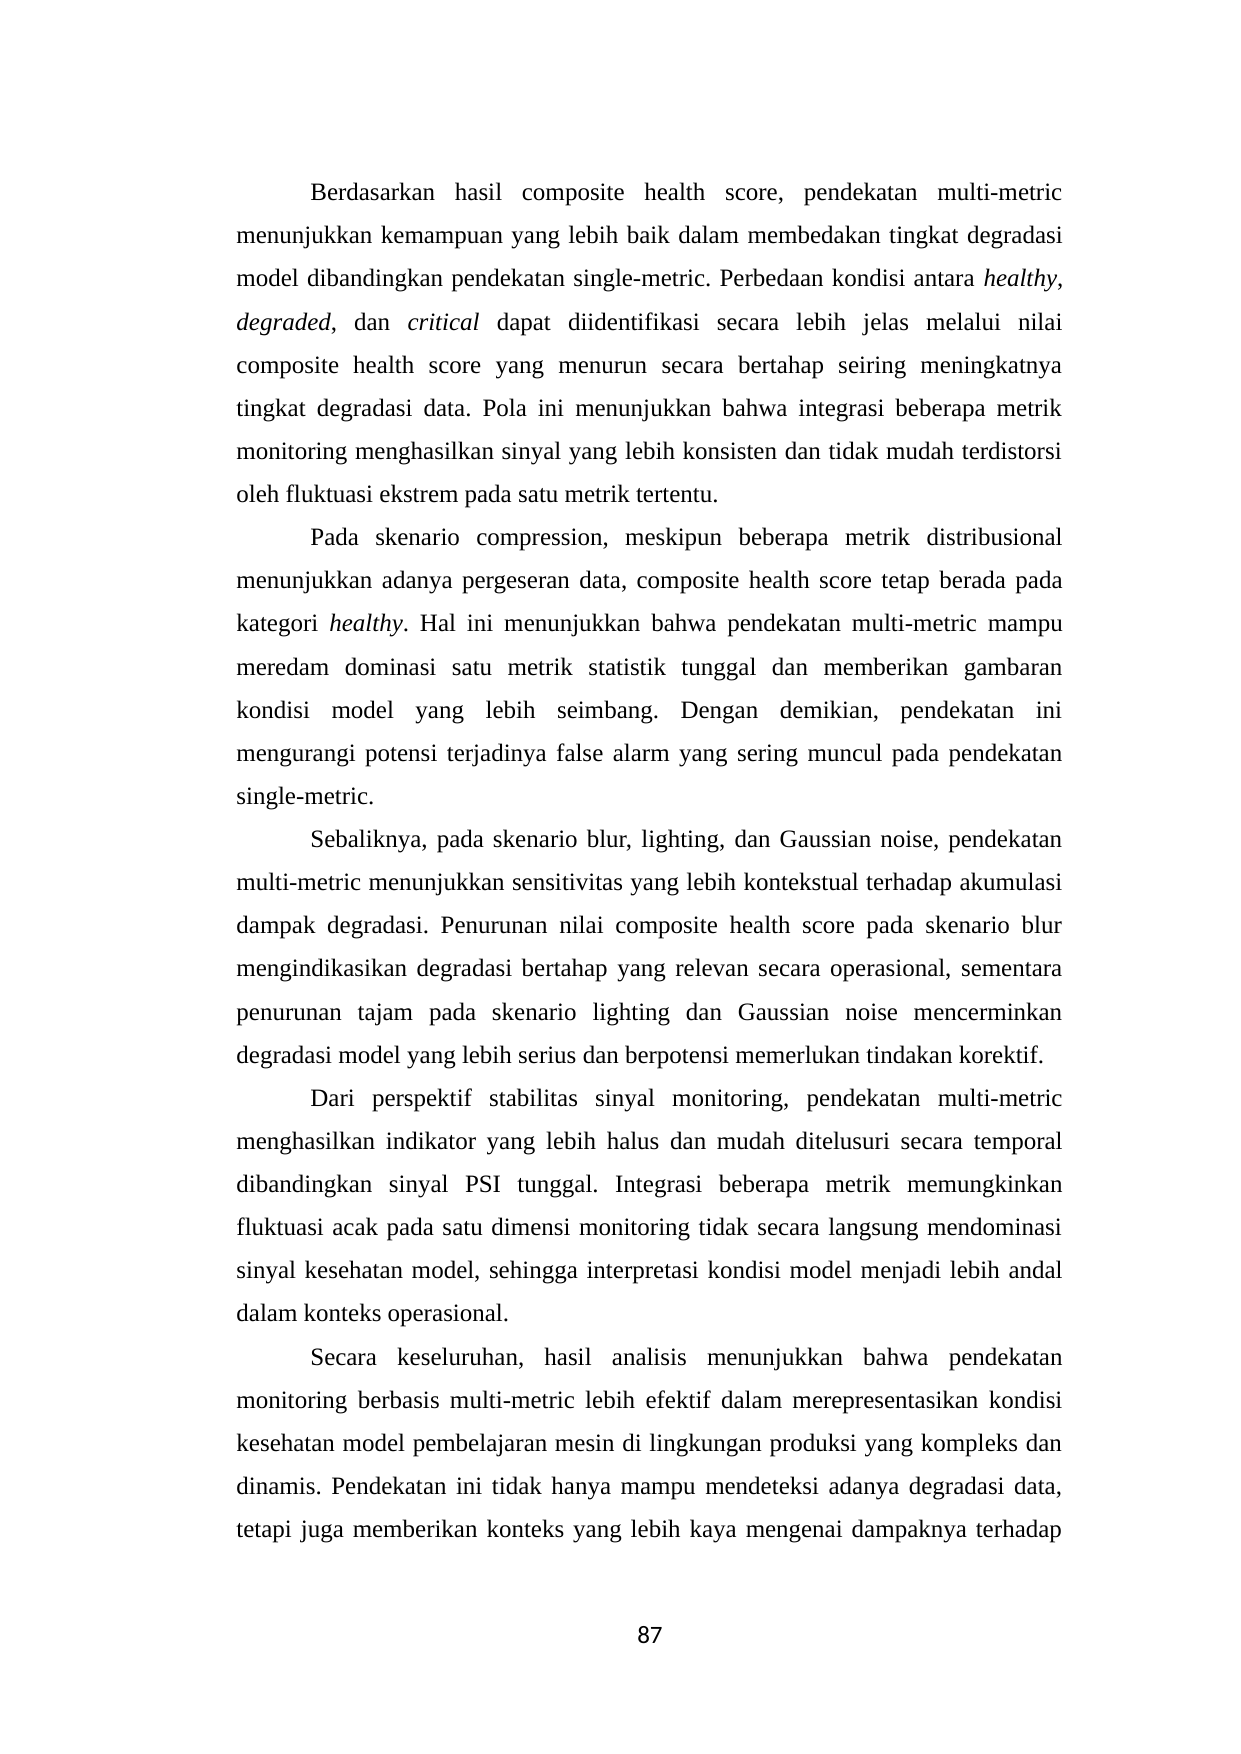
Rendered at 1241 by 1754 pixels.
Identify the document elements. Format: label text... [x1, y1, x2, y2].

text Berdasarkan hasil composite health score, pendekatan multi-metric menunjukkan kemampuan yang lebih baik dalam membedakan tingkat degradasi model dibandingkan pendekatan single-metric. Perbedaan kondisi antara healthy, degraded, dan critical dapat diidentifikasi secara lebih jelas melalui nilai composite health score yang menurun secara bertahap seiring meningkatnya tingkat degradasi data. Pola ini menunjukkan bahwa integrasi beberapa metrik monitoring menghasilkan sinyal yang lebih konsisten dan tidak mudah terdistorsi oleh fluktuasi ekstrem pada satu metrik tertentu. [236, 177, 1063, 508]
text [236, 1342, 1063, 1543]
text Dari perspektif stabilitas sinyal monitoring, pendekatan multi-metric menghasilkan indikator yang lebih halus dan mudah ditelusuri secara temporal dibandingkan sinyal PSI tunggal. Integrasi beberapa metrik memungkinkan fluktuasi acak pada satu dimensi monitoring tidak secara langsung mendominasi sinyal kesehatan model, sehingga interpretasi kondisi model menjadi lebih andal dalam konteks operasional. [236, 1083, 1063, 1327]
text Sebaliknya, pada skenario blur, lighting, dan Gaussian noise, pendekatan multi-metric menunjukkan sensitivitas yang lebih kontekstual terhadap akumulasi dampak degradasi. Penurunan nilai composite health score pada skenario blur mengindikasikan degradasi bertahap yang relevan secara operasional, sementara penurunan tajam pada skenario lighting dan Gaussian noise mencerminkan degradasi model yang lebih serius dan berpotensi memerlukan tindakan korektif. [236, 824, 1063, 1068]
text Pada skenario compression, meskipun beberapa metrik distribusional menunjukkan adanya pergeseran data, composite health score tetap berada pada kategori healthy. Hal ini menunjukkan bahwa pendekatan multi-metric mampu meredam dominasi satu metrik statistik tunggal dan memberikan gambaran kondisi model yang lebih seimbang. Dengan demikian, pendekatan ini mengurangi potensi terjadinya false alarm yang sering muncul pada pendekatan single-metric. [236, 522, 1063, 810]
